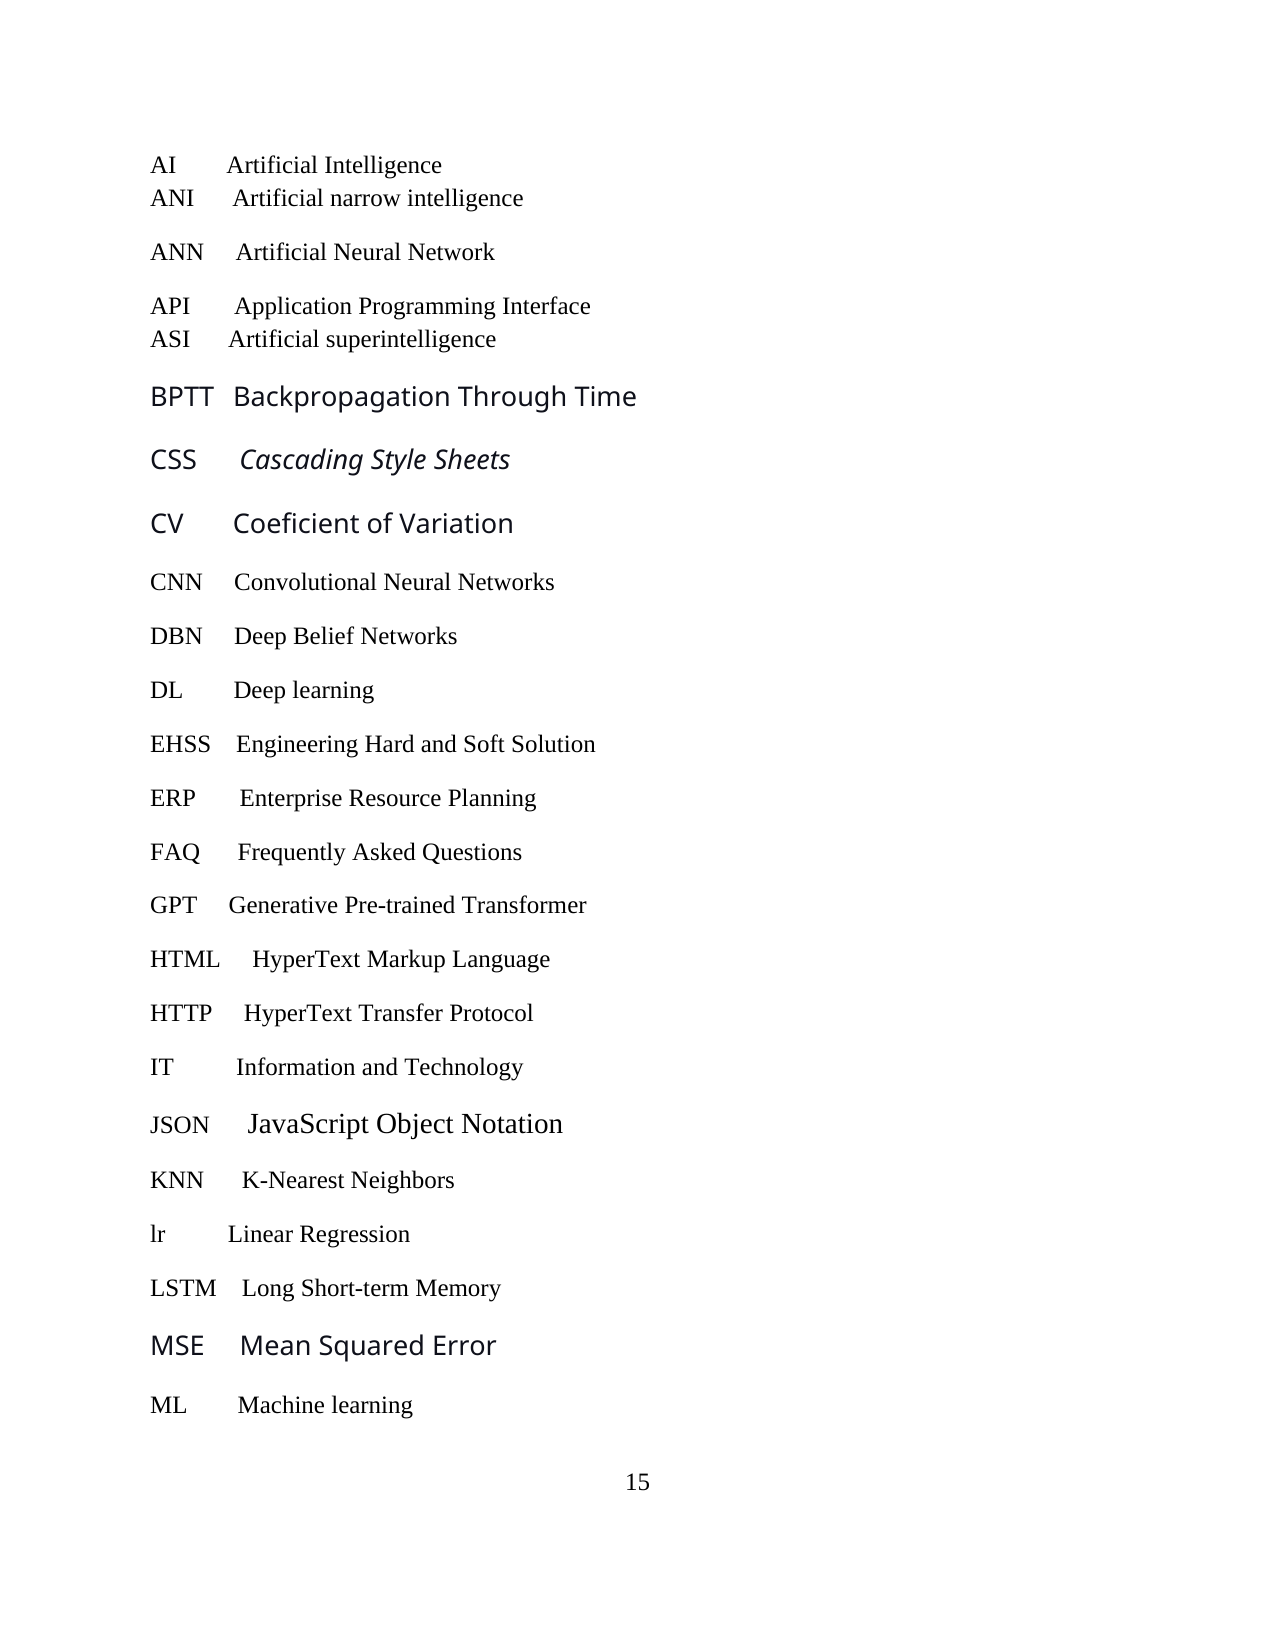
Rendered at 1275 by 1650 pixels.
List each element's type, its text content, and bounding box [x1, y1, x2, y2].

text API Application Programming Interface ASI Artificial superintelligence [150, 291, 1125, 352]
text MSE Mean Squared Error [150, 1327, 1125, 1364]
text JSON JavaScript Object Notation [150, 1106, 1125, 1139]
text IT Information and Technology [150, 1052, 1125, 1081]
text BPTT Backpropagation Through Time [150, 378, 1125, 414]
text lr Linear Regression [150, 1219, 1125, 1248]
text HTML HyperText Markup Language [150, 944, 1125, 973]
text GPT Generative Pre-trained Transformer [150, 890, 1125, 919]
text CSS Cascading Style Sheets [150, 441, 1125, 478]
text ERP Enterprise Resource Planning [150, 783, 1125, 811]
text ANN Artificial Neural Network [150, 237, 1125, 266]
text ML Machine learning [150, 1390, 1125, 1419]
text FAQ Frequently Asked Questions [150, 837, 1125, 865]
text HTTP HyperText Transfer Protocol [150, 998, 1125, 1027]
text AI Artificial Intelligence ANI Artificial narrow intelligence [150, 150, 1125, 212]
text DBN Deep Belief Networks [150, 621, 1125, 650]
text CV Coeficient of Variation [150, 504, 1125, 541]
text CNN Convolutional Neural Networks [150, 567, 1125, 596]
text EHSS Engineering Hard and Soft Solution [150, 729, 1125, 758]
text KNN K-Nearest Neighbors [150, 1165, 1125, 1194]
text LSTM Long Short-term Memory [150, 1273, 1125, 1302]
text DL Deep learning [150, 675, 1125, 704]
